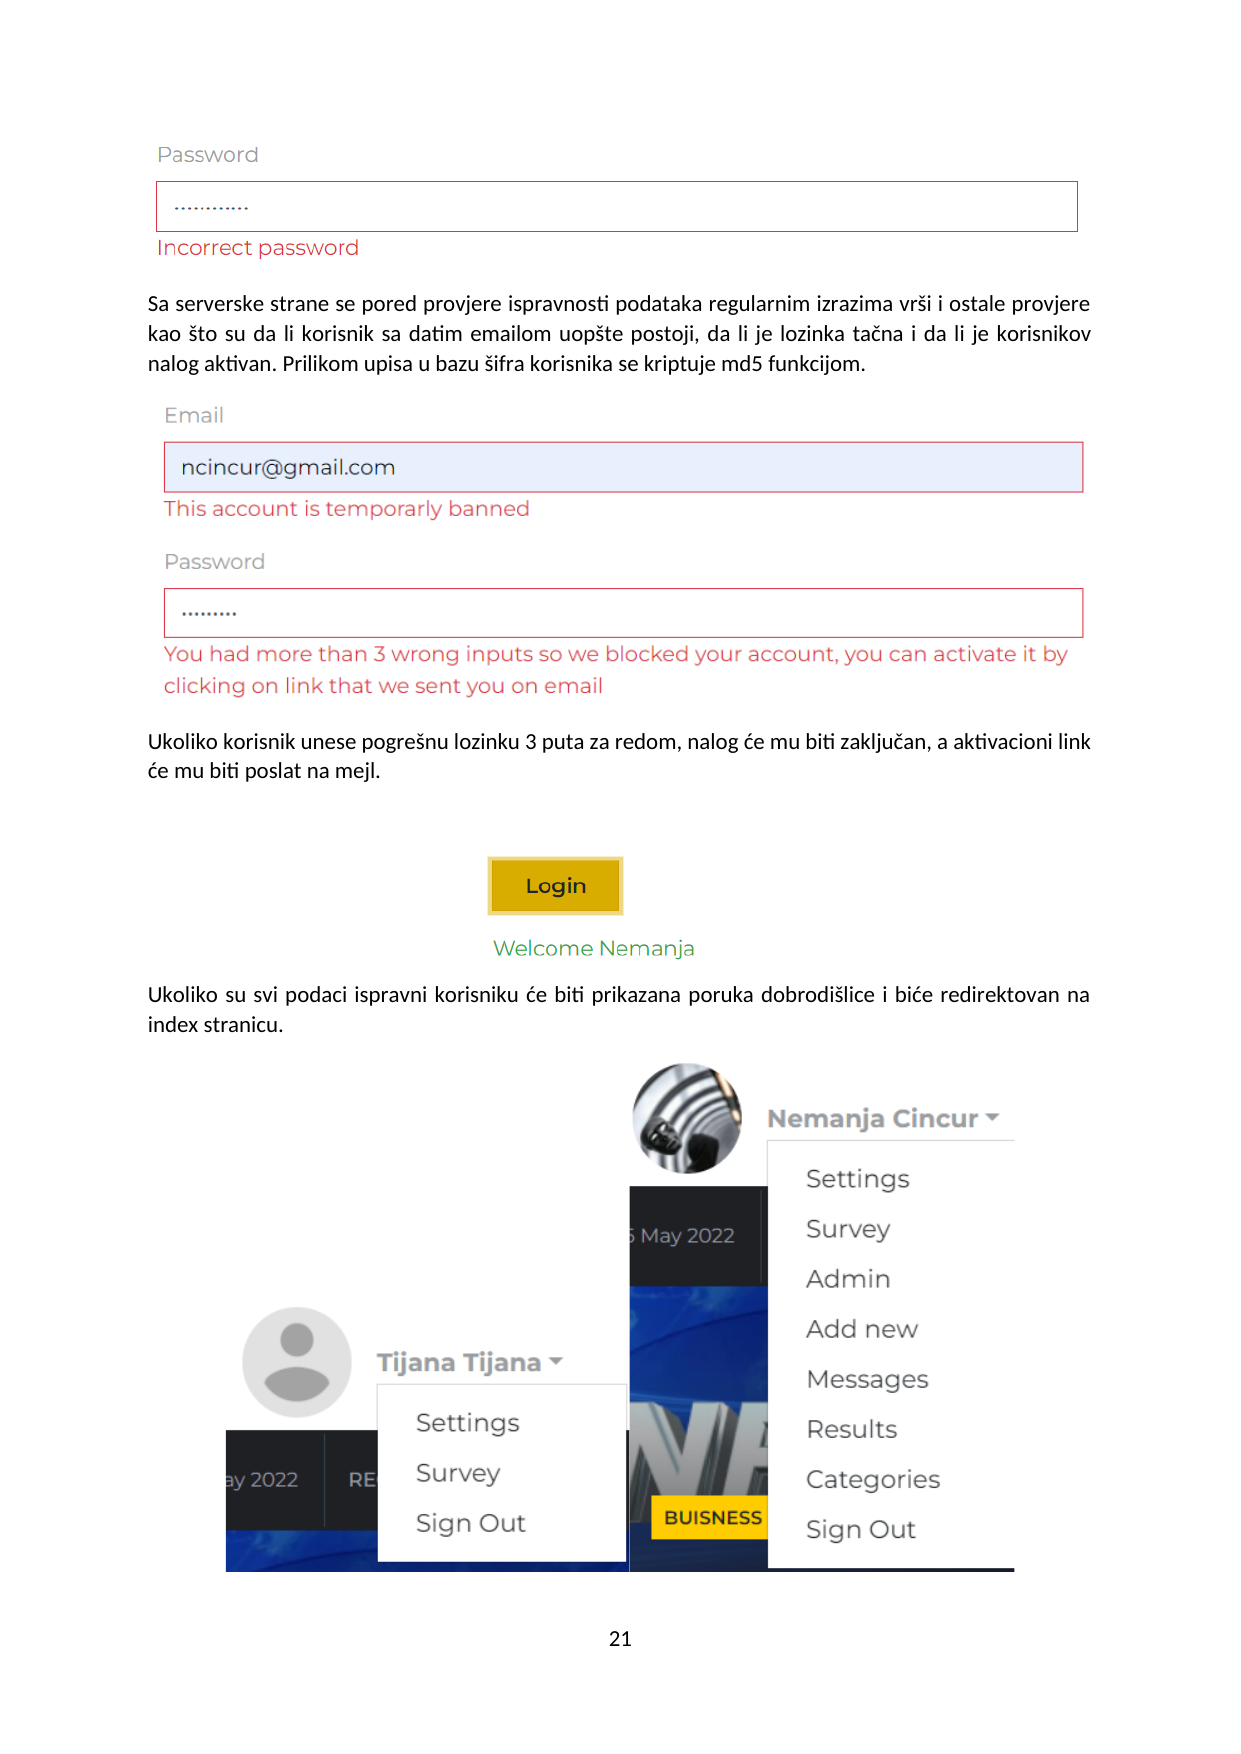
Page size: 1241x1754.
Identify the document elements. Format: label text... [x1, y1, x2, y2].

picture [482, 849, 758, 962]
text Sa serverske strane se pored provjere ispravnosti podataka regularnim izrazima vrši i ostale provjere kao što su da li korisnik sa datim emailom uopšte postoji, da li je lozinka tačna i da li je korisnikov nalog aktivan. Prilikom upisa u bazu šifra korisnika se kriptuje md5 funkcijom. [148, 289, 1093, 377]
picture [225, 1056, 1015, 1572]
text Ukoliko korisnik unese pogrešnu lozinku 3 puta za redom, nalog će mu biti zaključan, a aktivacioni link će mu biti poslat na mejl. [148, 727, 1093, 785]
picture [147, 147, 1093, 271]
text Ukoliko su svi podaci ispravni korisniku će biti prikazana poruka dobrodišlice i biće redirektovan na index stranicu. [148, 980, 1093, 1038]
picture [147, 395, 1093, 709]
